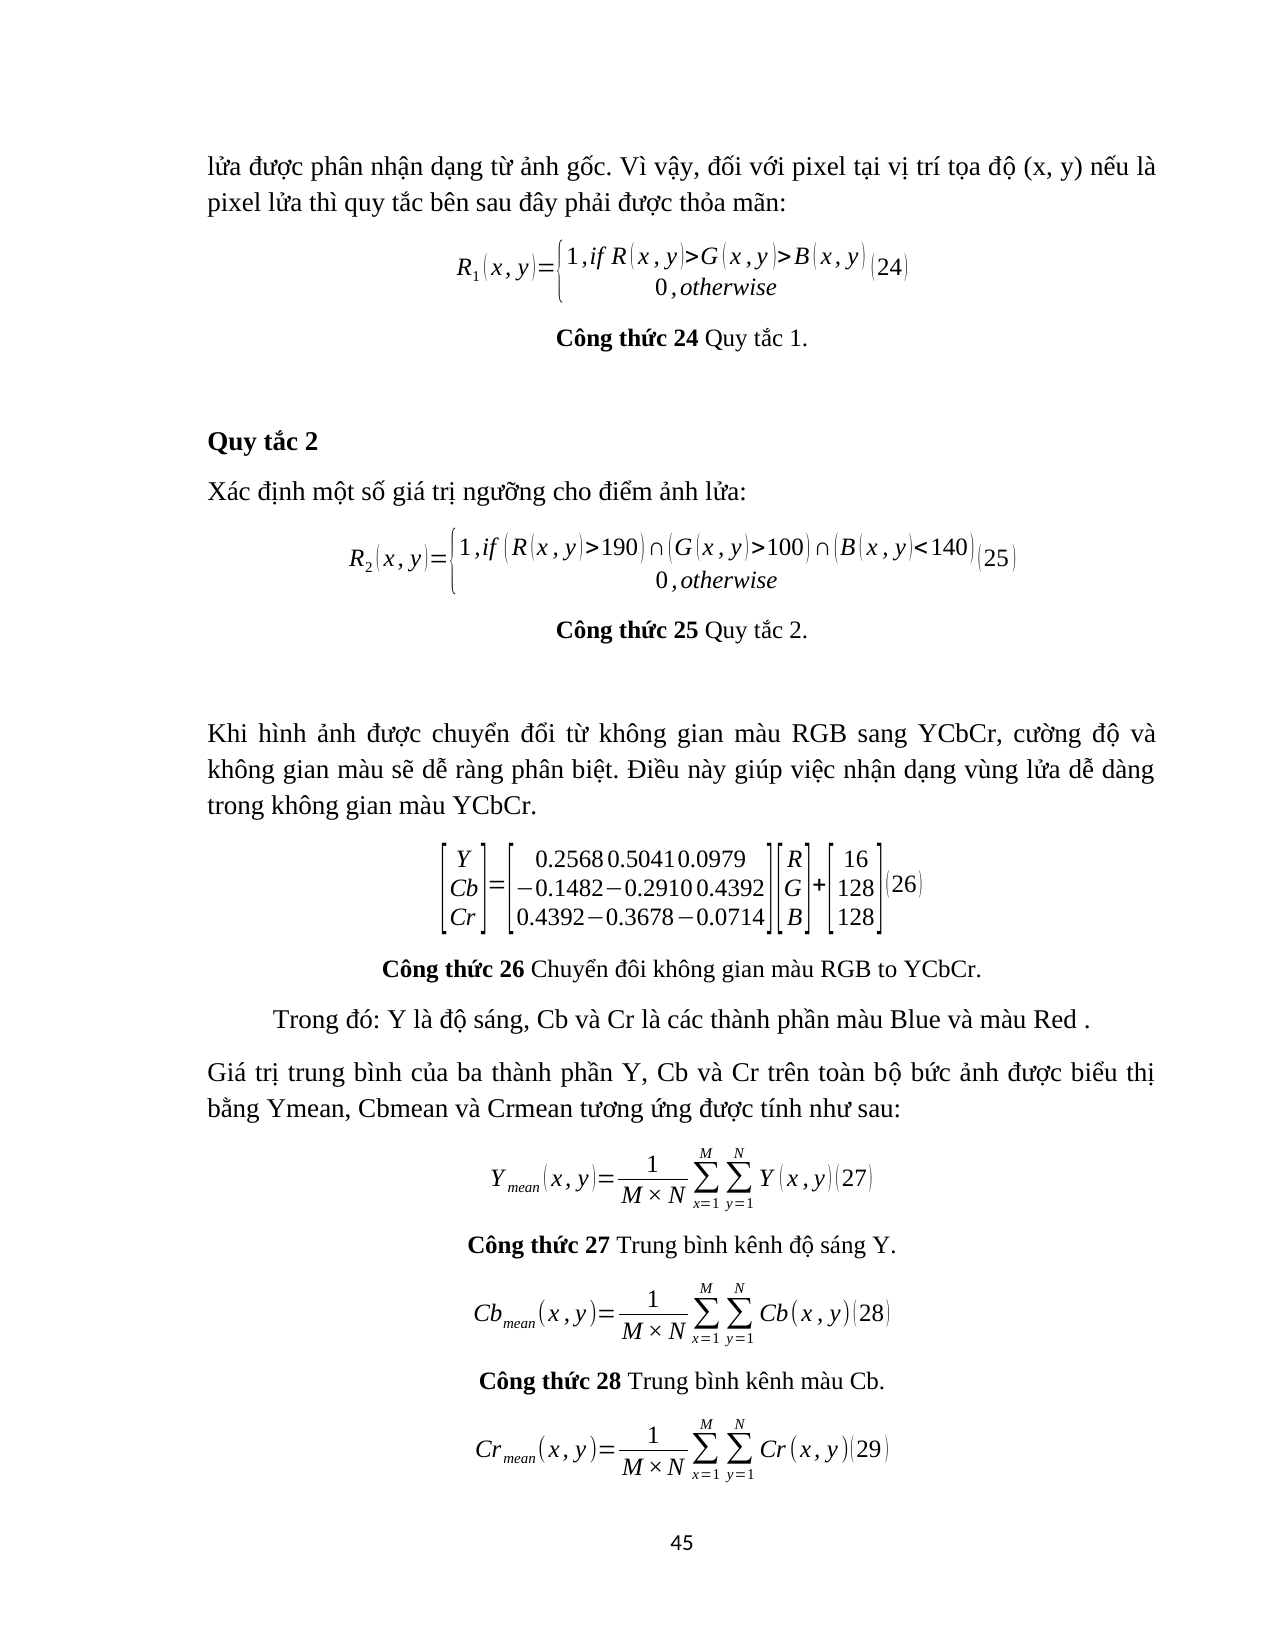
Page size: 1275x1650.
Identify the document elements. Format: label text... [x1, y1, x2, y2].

text Công thức 27 Trung bình kênh độ sáng Y. [207, 1230, 1156, 1259]
text Công thức 24 Quy tắc 1. [207, 323, 1156, 351]
text Công thức 28 Trung bình kênh màu Cb. [207, 1366, 1156, 1395]
text Khi hình ảnh được chuyển đổi từ không gian màu RGB sang YCbCr, cường độ và không gian màu sẽ dễ ràng phân biệt. Điều này giúp việc nhận dạng vùng lửa dễ dàng trong không gian màu YCbCr. [207, 717, 1156, 820]
text Giá trị trung bình của ba thành phần Y, Cb và Cr trên toàn bộ bức ảnh được biểu thị bằng Ymean, Cbmean và Crmean tương ứng được tính như sau: [207, 1056, 1156, 1123]
text Trong đó: Y là độ sáng, Cb và Cr là các thành phần màu Blue và màu Red . [207, 1003, 1156, 1035]
text Công thức 26 Chuyển đôi không gian màu RGB to YCbCr. [207, 954, 1156, 983]
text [207, 150, 1156, 217]
text Xác định một số giá trị ngưỡng cho điểm ảnh lửa: [207, 475, 1156, 506]
text Quy tắc 2 [207, 424, 1156, 456]
text Công thức 25 Quy tắc 2. [207, 615, 1156, 644]
